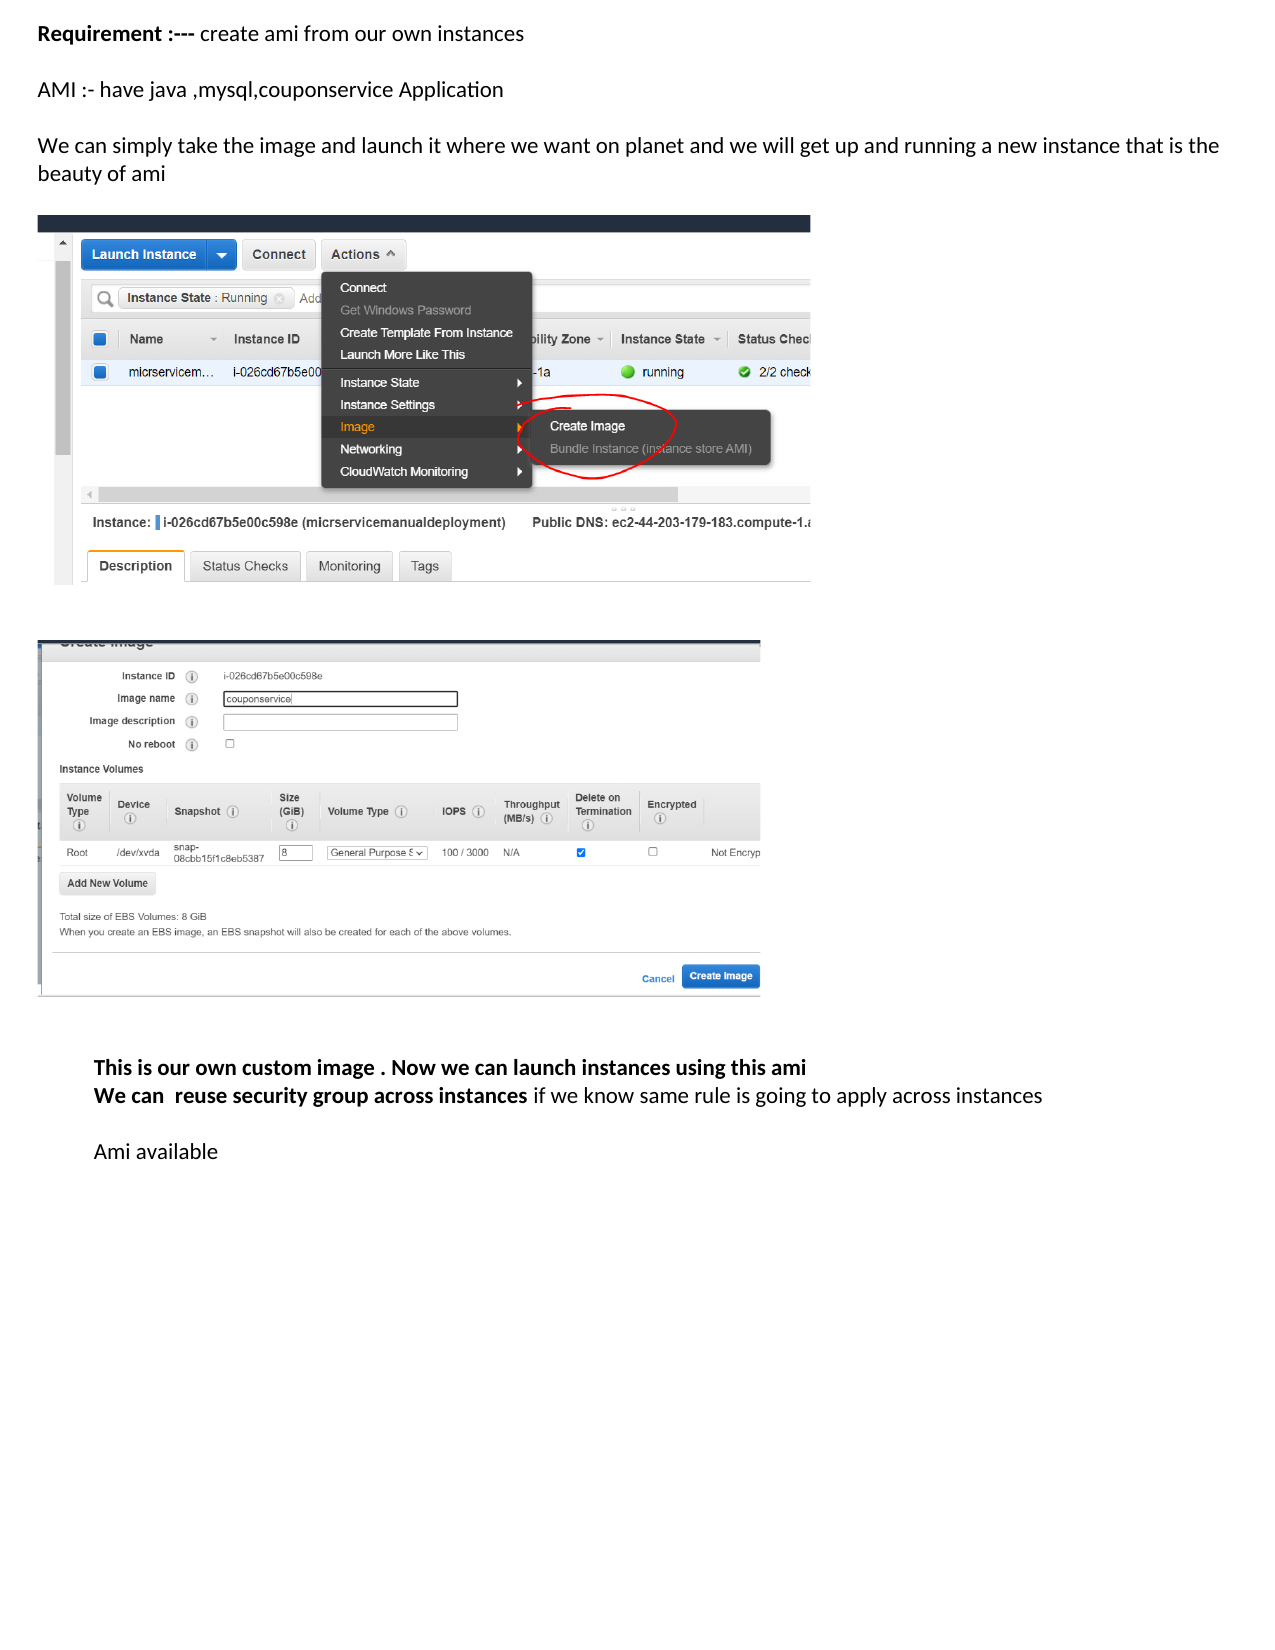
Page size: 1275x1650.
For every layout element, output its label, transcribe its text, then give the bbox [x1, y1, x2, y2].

text Ami available [94, 1137, 1256, 1165]
text We can reuse security group across instances if we know same rule is going to apply across instances [94, 1081, 1256, 1109]
text Requirement :--- create ami from our own instances [37, 19, 1256, 47]
picture [37, 640, 761, 997]
text This is our own custom image . Now we can launch instances using this ami [94, 1053, 1256, 1081]
picture [37, 215, 811, 585]
text We can simply take the image and launch it where we want on planet and we will get up and running a new instance that is the beauty of ami [37, 131, 1256, 187]
text AMI :- have java ,mysql,couponservice Application [37, 75, 1256, 103]
